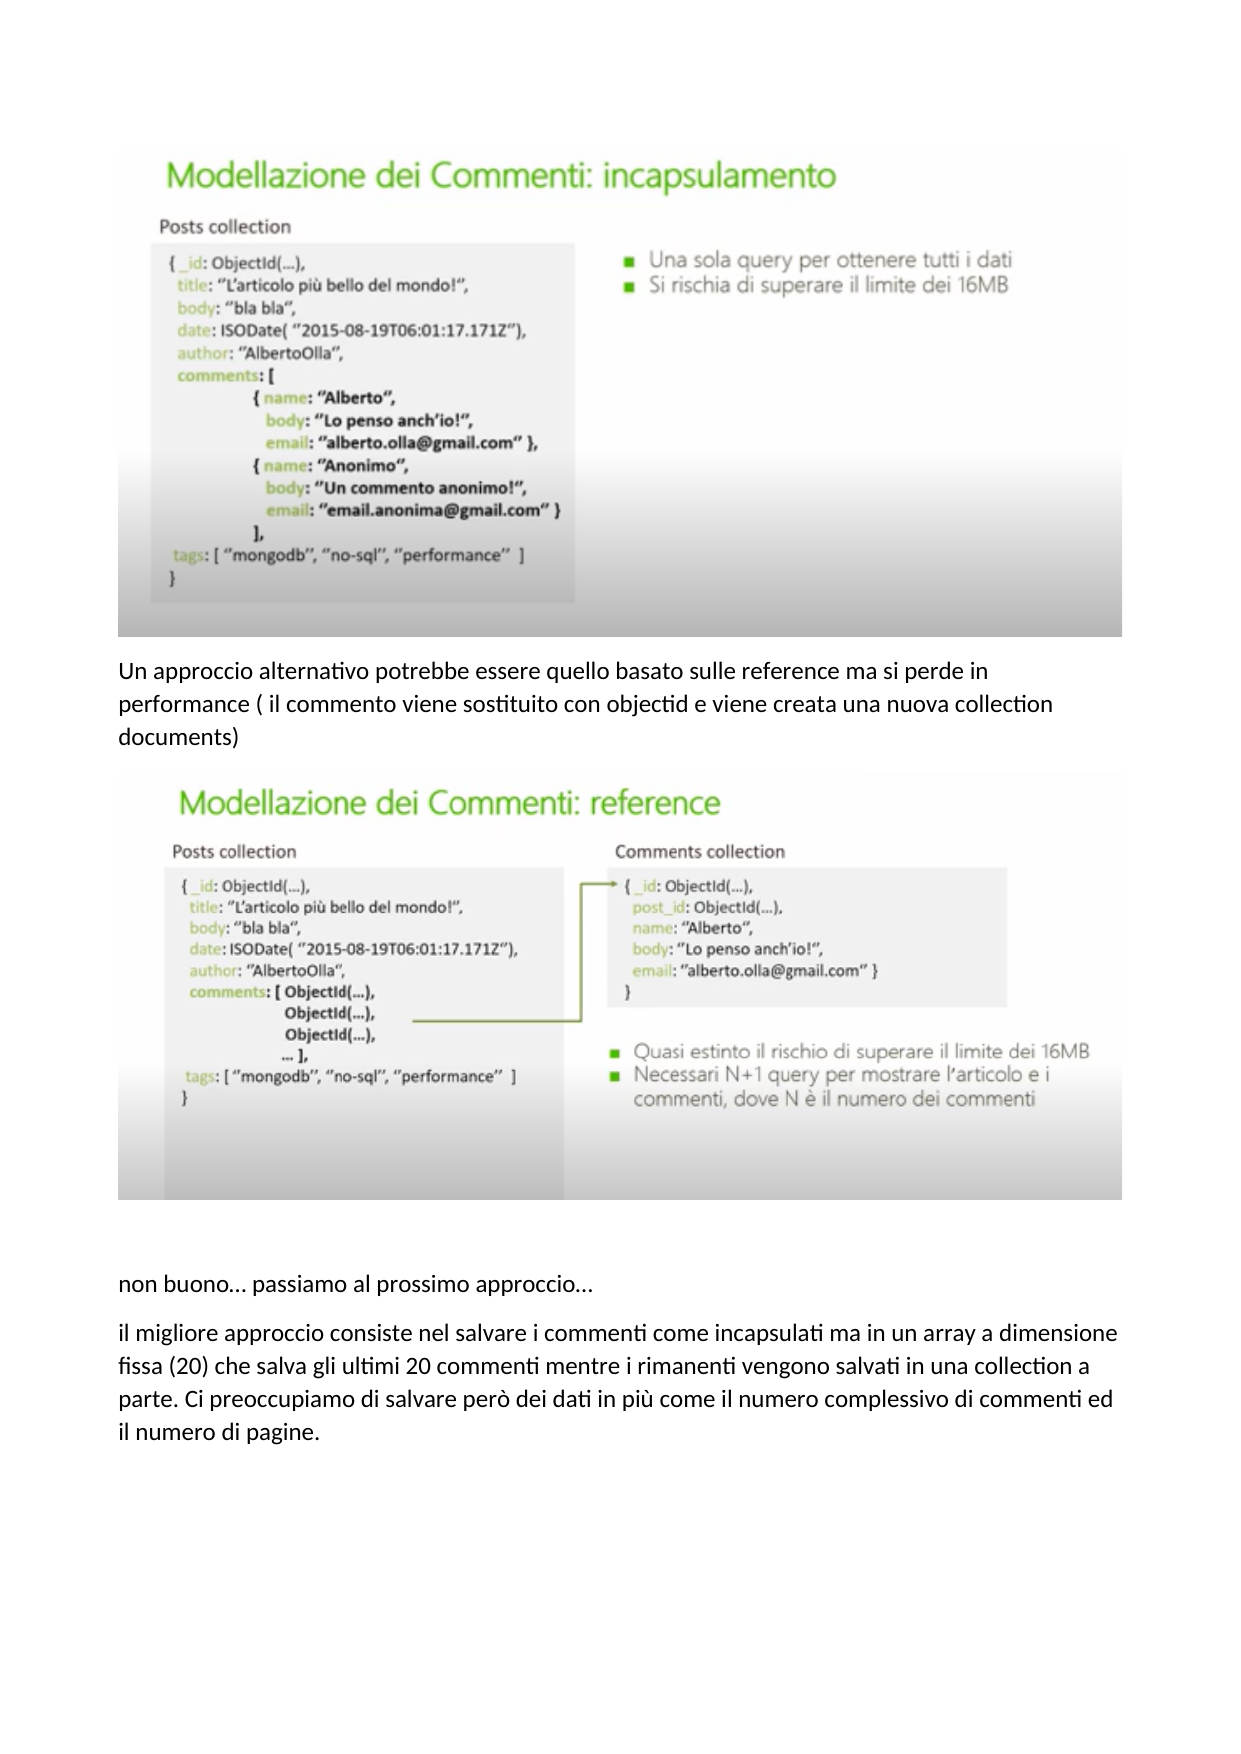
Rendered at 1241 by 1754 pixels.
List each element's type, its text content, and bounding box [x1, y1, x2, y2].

picture [118, 147, 1123, 637]
text non buono… passiamo al prossimo approccio… [118, 1268, 1122, 1298]
text Un approccio alternativo potrebbe essere quello basato sulle reference ma si perde in performance ( il commento viene sostituito con objectid e viene creata una nuova collection documents) [118, 655, 1122, 752]
picture [118, 770, 1123, 1200]
text il migliore approccio consiste nel salvare i commenti come incapsulati ma in un array a dimensione fissa (20) che salva gli ultimi 20 commenti mentre i rimanenti vengono salvati in una collection a parte. Ci preoccupiamo di salvare però dei dati in più come il numero complessivo di commenti ed il numero di pagine. [118, 1317, 1122, 1447]
